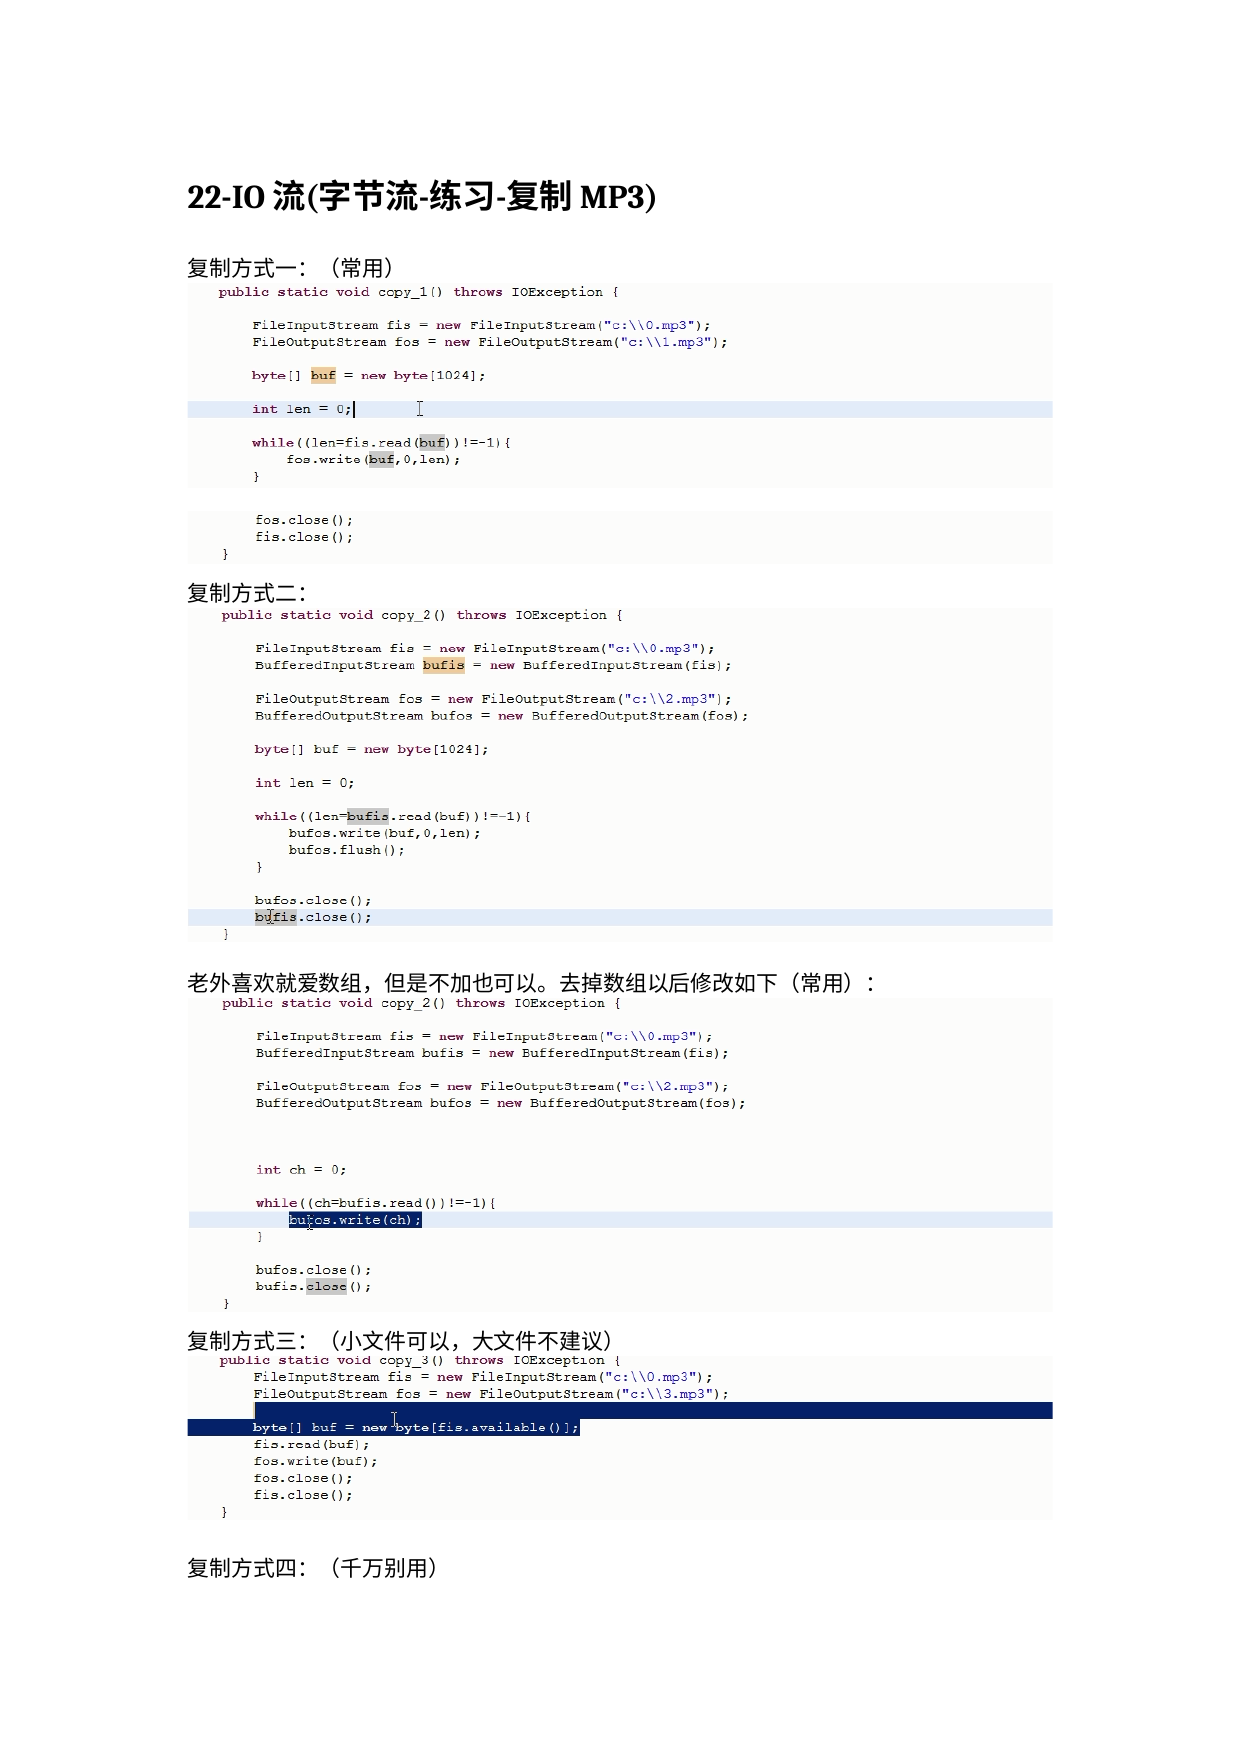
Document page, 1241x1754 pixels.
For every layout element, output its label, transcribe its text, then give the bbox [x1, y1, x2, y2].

picture [187, 608, 1053, 942]
subtitle 22-IO流(字节流-练习-复制MP3) [187, 162, 1053, 227]
text 复制方式三：（小文件可以，大文件不建议） [187, 1323, 1053, 1356]
text 复制方式一：（常用） [187, 251, 1053, 283]
text 老外喜欢就爱数组，但是不加也可以。去掉数组以后修改如下（常用）： [187, 966, 1053, 998]
picture [187, 1356, 1053, 1520]
picture [187, 998, 1053, 1312]
text 复制方式四：（千万别用） [187, 1551, 1053, 1583]
text 复制方式二： [187, 576, 1053, 608]
picture [187, 283, 1053, 488]
picture [187, 511, 1053, 564]
